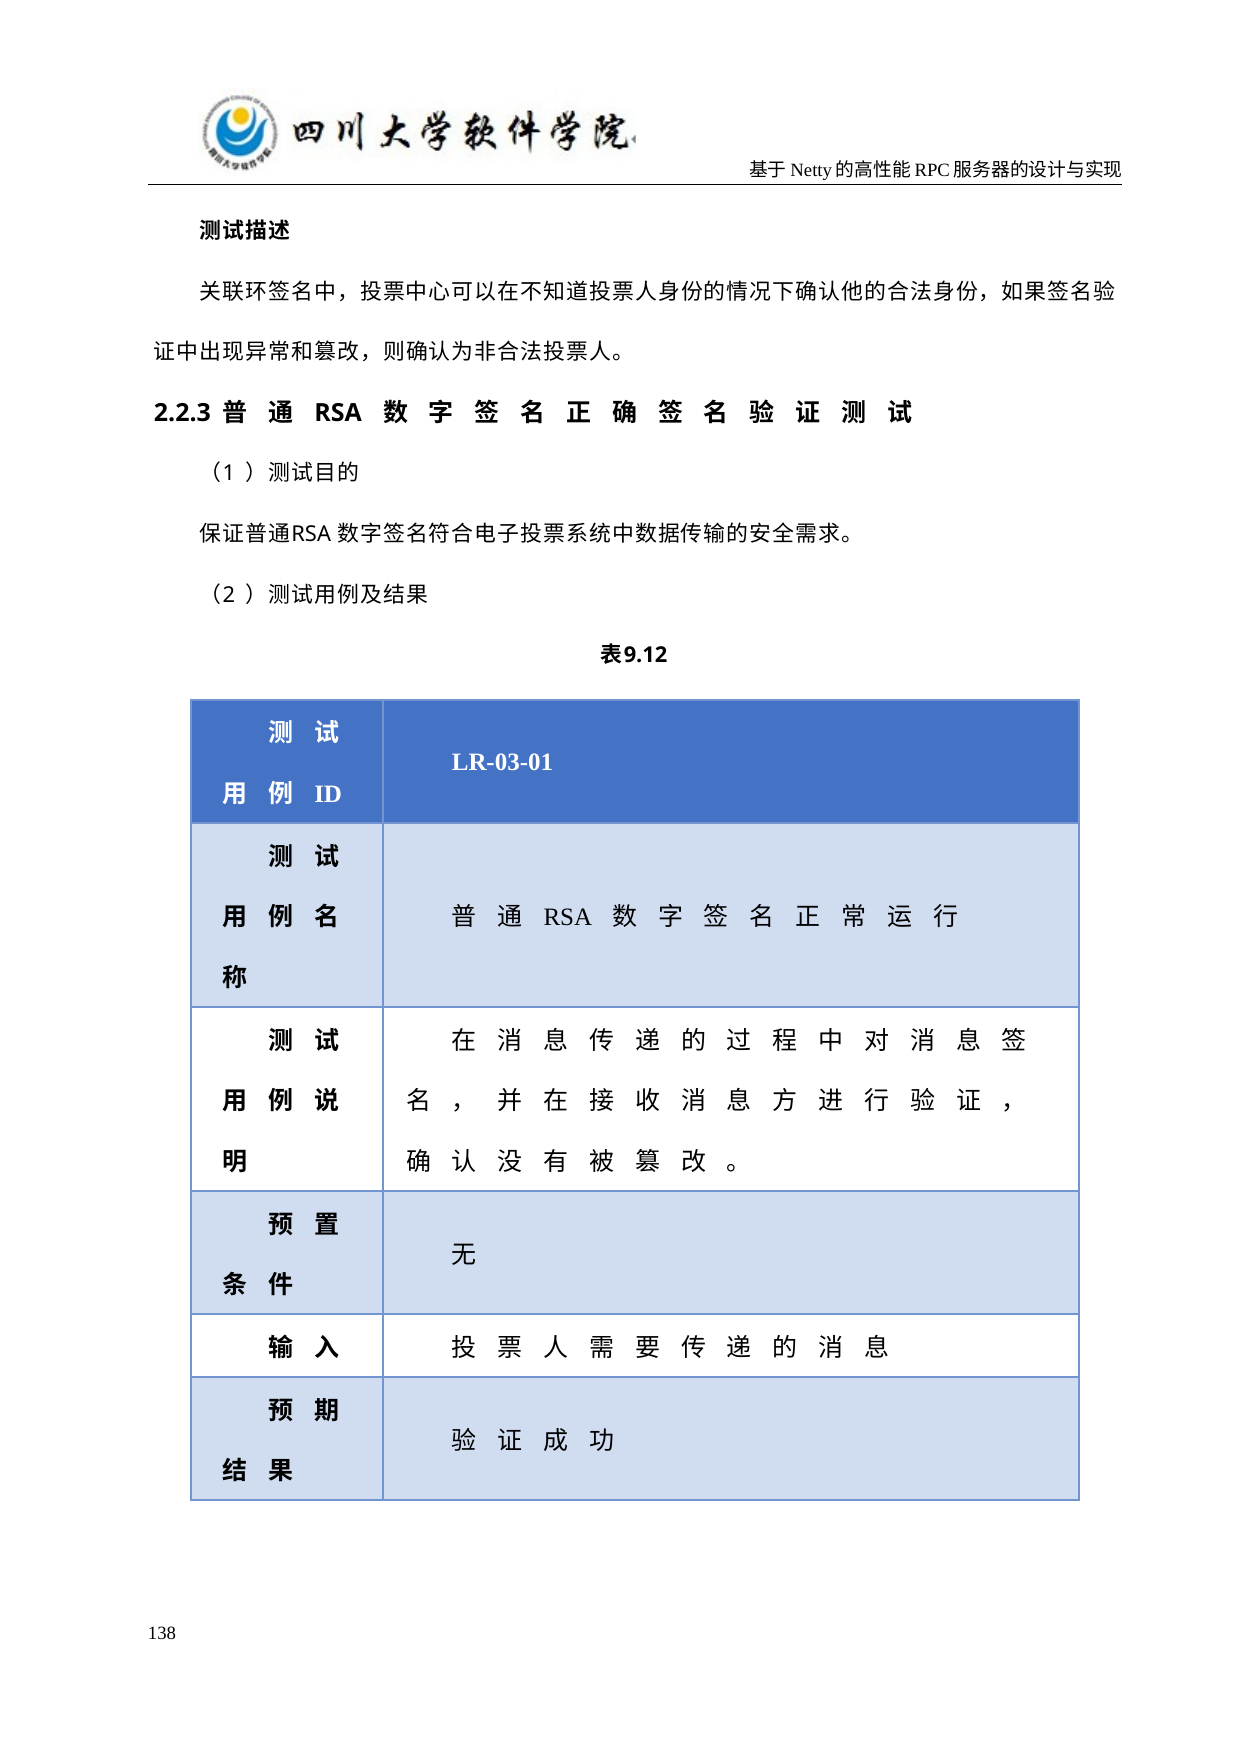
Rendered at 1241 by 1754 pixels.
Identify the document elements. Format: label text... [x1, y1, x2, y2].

table_cell 无 [384, 1192, 1078, 1313]
text （1）测试目的 [154, 441, 1116, 502]
text 测试描述 [154, 198, 1116, 259]
text （2）测试用例及结果 [154, 562, 1116, 623]
table_cell 测试用例名称 [192, 824, 382, 1006]
table_header 测试用例ID [192, 701, 382, 822]
table_cell 预期结果 [192, 1378, 382, 1499]
table_cell 普通RSA数字签名正常运行 [384, 824, 1078, 1006]
table_header LR-03-01 [384, 701, 1078, 822]
table_cell 输入 [192, 1315, 382, 1376]
table_cell 预置条件 [192, 1192, 382, 1313]
text 表9.12 [154, 623, 1116, 683]
table_cell 验证成功 [384, 1378, 1078, 1499]
text 关联环签名中，投票中心可以在不知道投票人身份的情况下确认他的合法身份，如果签名验证中出现异常和篡改，则确认为非合法投票人。 [154, 259, 1116, 380]
text 保证普通RSA数字签名符合电子投票系统中数据传输的安全需求。 [154, 502, 1116, 562]
text 2.2.3 普通RSA数字签名正确签名验证测试 [154, 380, 1116, 441]
table_cell 投票人需要传递的消息 [384, 1315, 1078, 1376]
picture [197, 88, 639, 177]
table_cell 在消息传递的过程中对消息签名，并在接收消息方进行验证，确认没有被篡改。 [384, 1008, 1078, 1190]
table_cell 测试用例说明 [192, 1008, 382, 1190]
